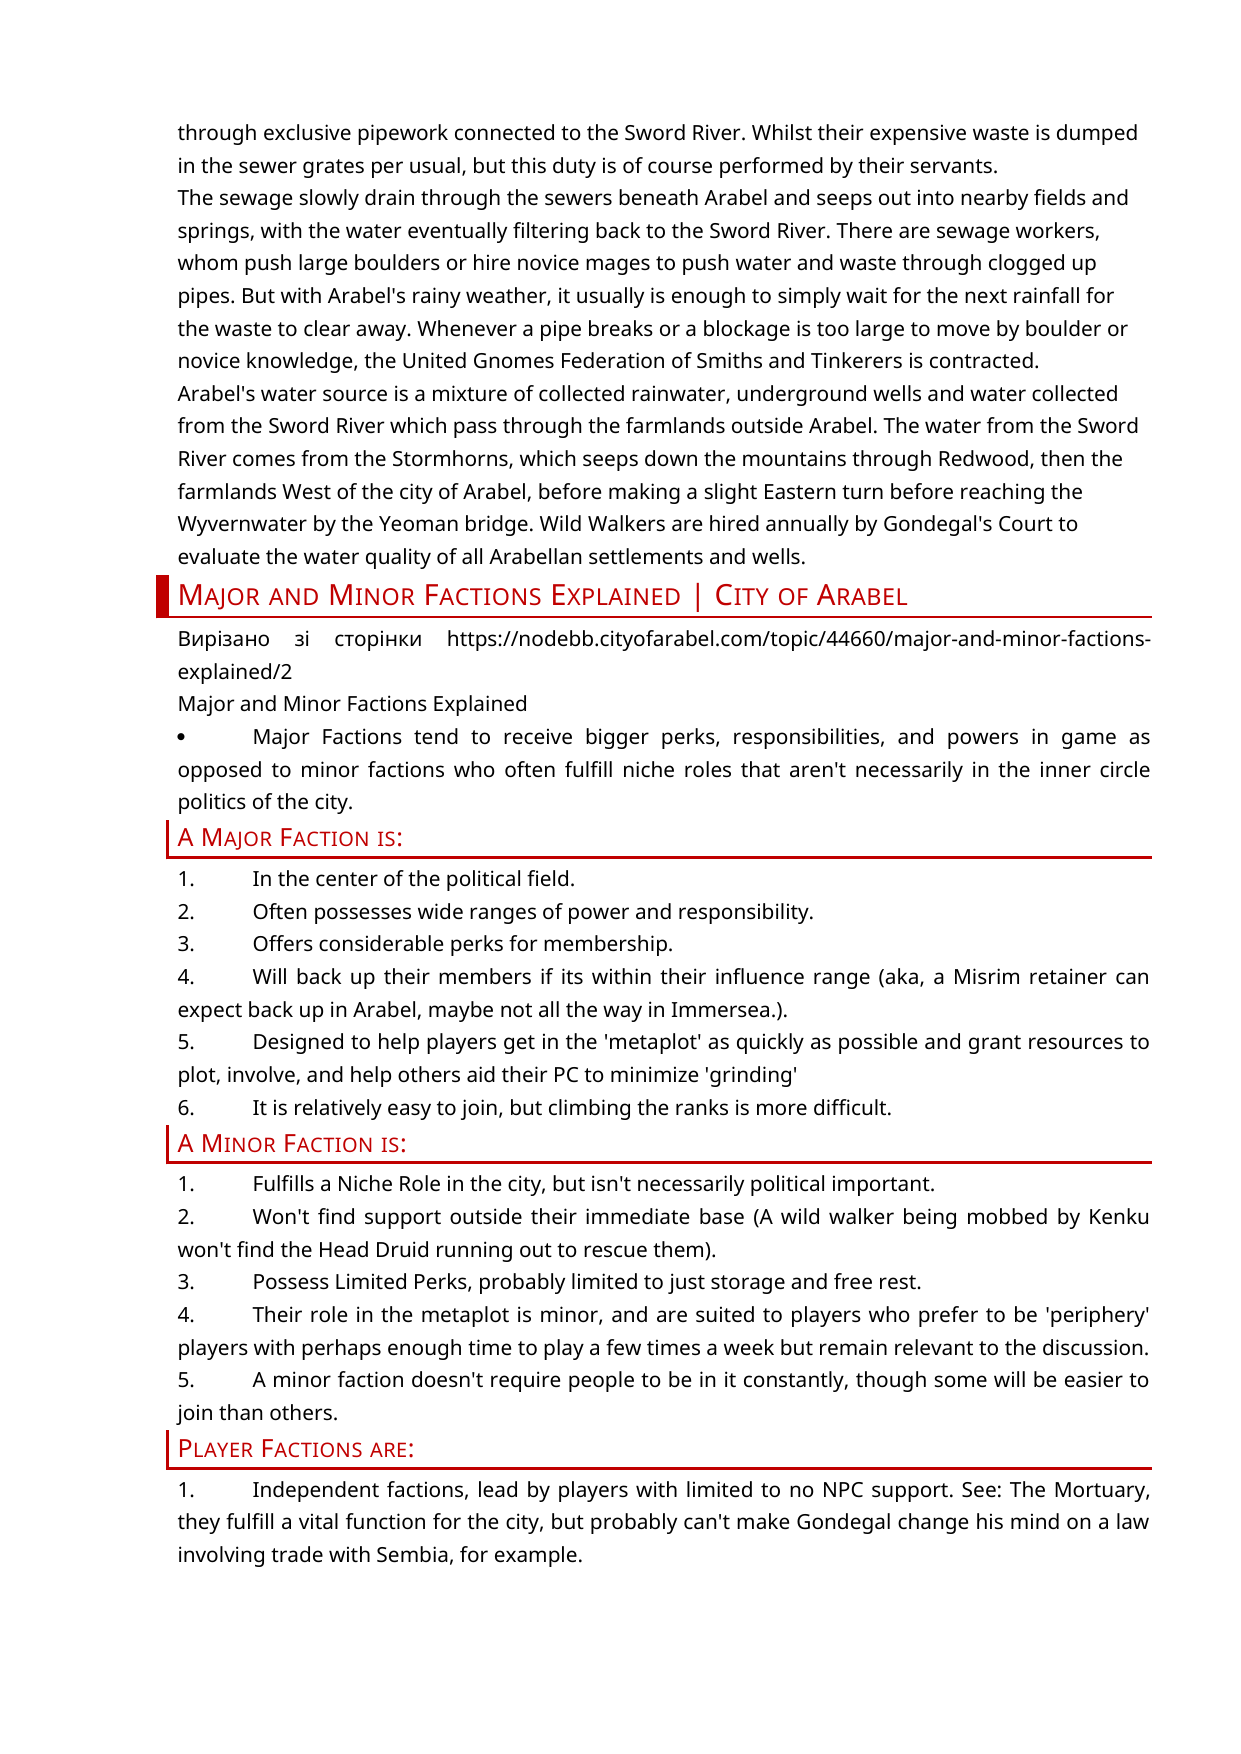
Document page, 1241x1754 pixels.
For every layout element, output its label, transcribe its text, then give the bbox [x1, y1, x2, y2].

list Will back up their members if its within their influence range (aka, a Misrim retainer can expect back up in Arabel, maybe not all the way in Immersea.). [177, 962, 1152, 1023]
subtitle A Minor Faction is: [169, 1125, 1152, 1161]
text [177, 118, 1152, 179]
text The sewage slowly drain through the sewers beneath Arabel and seeps out into nearby fields and springs, with the water eventually filtering back to the Sword River. There are sewage workers, whom push large boulders or hire novice mages to push water and waste through clogged up pipes. But with Arabel's rainy weather, it usually is enough to simply wait for the next rainfall for the waste to clear away. Whenever a pipe breaks or a blockage is too large to move by boulder or novice knowledge, the United Gnomes Federation of Smiths and Tinkerers is contracted. [177, 183, 1152, 375]
text Вирізано зі сторінки https://nodebb.cityofarabel.com/topic/44660/major-and-minor-factions-explained/2 [177, 624, 1152, 685]
list Offers considerable perks for membership. [177, 929, 1152, 958]
list Independent factions, lead by players with limited to no NPC support. See: The Mortuary, they fulfill a vital function for the city, but probably can't make Gondegal change his mind on a law involving trade with Sembia, for example. [177, 1475, 1152, 1568]
list Won't find support outside their immediate base (A wild walker being mobbed by Kenku won't find the Head Druid running out to rescue them). [177, 1202, 1152, 1263]
subtitle Player Factions are: [169, 1430, 1152, 1467]
list Designed to help players get in the 'metaplot' as quickly as possible and grant resources to plot, involve, and help others aid their PC to minimize 'grinding' [177, 1027, 1152, 1088]
list Possess Limited Perks, probably limited to just storage and free rest. [177, 1267, 1152, 1296]
list It is relatively easy to join, but climbing the ranks is more difficult. [177, 1093, 1152, 1121]
list Often possesses wide ranges of power and responsibility. [177, 897, 1152, 925]
list Fulfills a Niche Role in the city, but isn't necessarily political important. [177, 1169, 1152, 1198]
text Major and Minor Factions Explained [177, 689, 1152, 718]
subtitle Major and Minor Factions Explained | City of Arabel [156, 574, 1152, 616]
list A minor faction doesn't require people to be in it constantly, though some will be easier to join than others. [177, 1365, 1152, 1426]
list In the center of the political field. [177, 864, 1152, 893]
text Arabel's water source is a mixture of collected rainwater, underground wells and water collected from the Sword River which pass through the farmlands outside Arabel. The water from the Sword River comes from the Stormhorns, which seeps down the mountains through Redwood, then the farmlands West of the city of Arabel, before making a slight Eastern turn before reaching the Wyvernwater by the Yeoman bridge. Wild Walkers are hired annually by Gondegal's Court to evaluate the water quality of all Arabellan settlements and wells. [177, 379, 1152, 570]
list Major Factions tend to receive bigger perks, responsibilities, and powers in game as opposed to minor factions who often fulfill niche roles that aren't necessarily in the inner circle politics of the city. [177, 722, 1152, 816]
list Their role in the metaplot is minor, and are suited to players who prefer to be 'periphery' players with perhaps enough time to play a few times a week but remain relevant to the discussion. [177, 1300, 1152, 1361]
subtitle A Major Faction is: [169, 820, 1152, 856]
